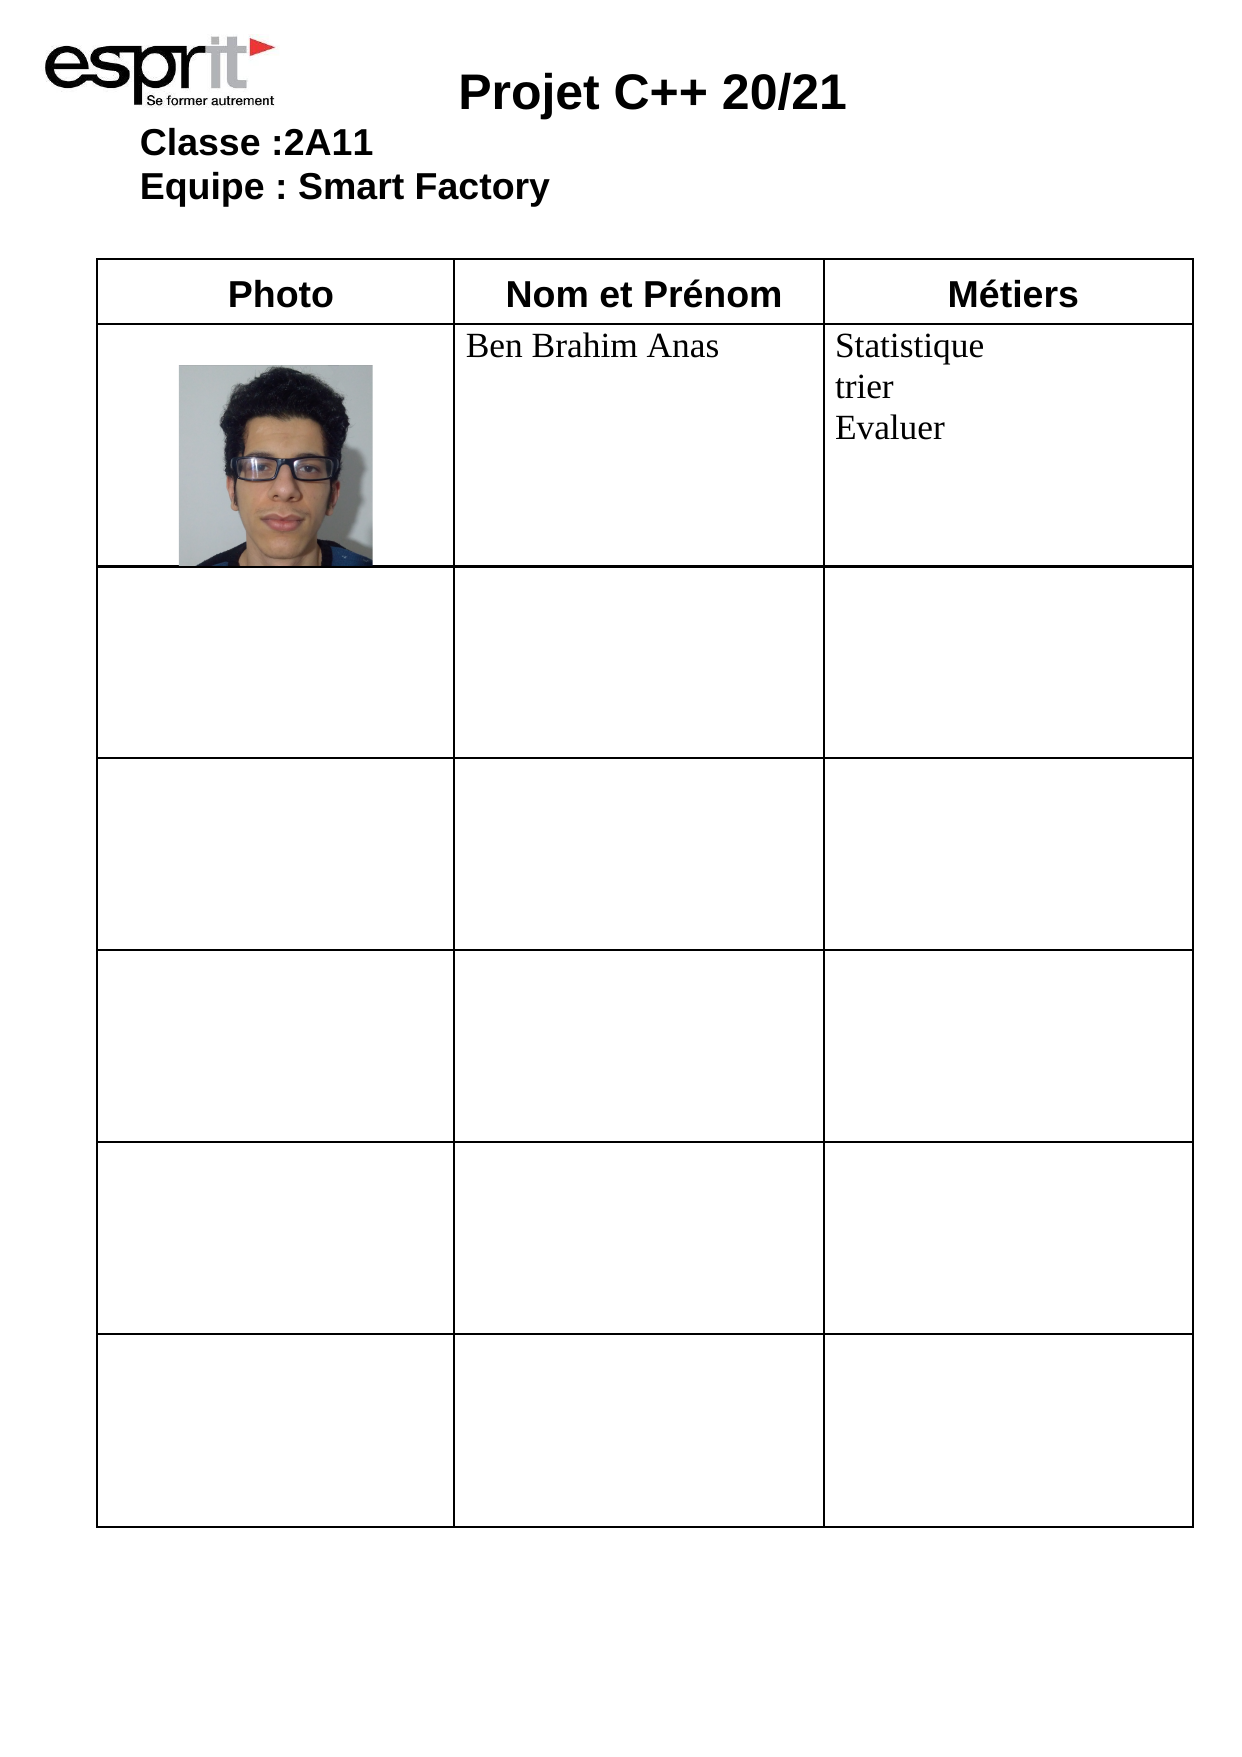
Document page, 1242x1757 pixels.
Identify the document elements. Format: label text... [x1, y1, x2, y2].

text Projet C++ 20/21 [139, 63, 622, 120]
table_cell [455, 759, 823, 949]
table_cell [825, 759, 1192, 949]
table_header Nom et Prénom [455, 260, 823, 322]
table_cell [825, 568, 1192, 757]
table_header Photo [98, 260, 453, 322]
table_header Métiers [825, 260, 1192, 322]
picture [178, 365, 373, 566]
table_cell [98, 759, 453, 949]
table_cell [98, 325, 453, 565]
table_cell [455, 1143, 823, 1332]
table_cell Statistique trier Evaluer [825, 325, 1192, 565]
table_cell [98, 1143, 453, 1332]
table_cell [825, 1143, 1192, 1332]
text Classe :2A11 [139, 120, 1104, 163]
table_cell [455, 951, 823, 1141]
table_cell [455, 1335, 823, 1526]
table_cell [455, 568, 823, 757]
picture [40, 34, 280, 108]
table_cell [98, 951, 453, 1141]
table_cell [98, 568, 453, 757]
table_cell [98, 1335, 453, 1526]
text Equipe : Smart Factory [139, 164, 1104, 207]
table_cell [825, 951, 1192, 1141]
table_cell Ben Brahim Anas [455, 325, 823, 565]
table_cell [825, 1335, 1192, 1526]
